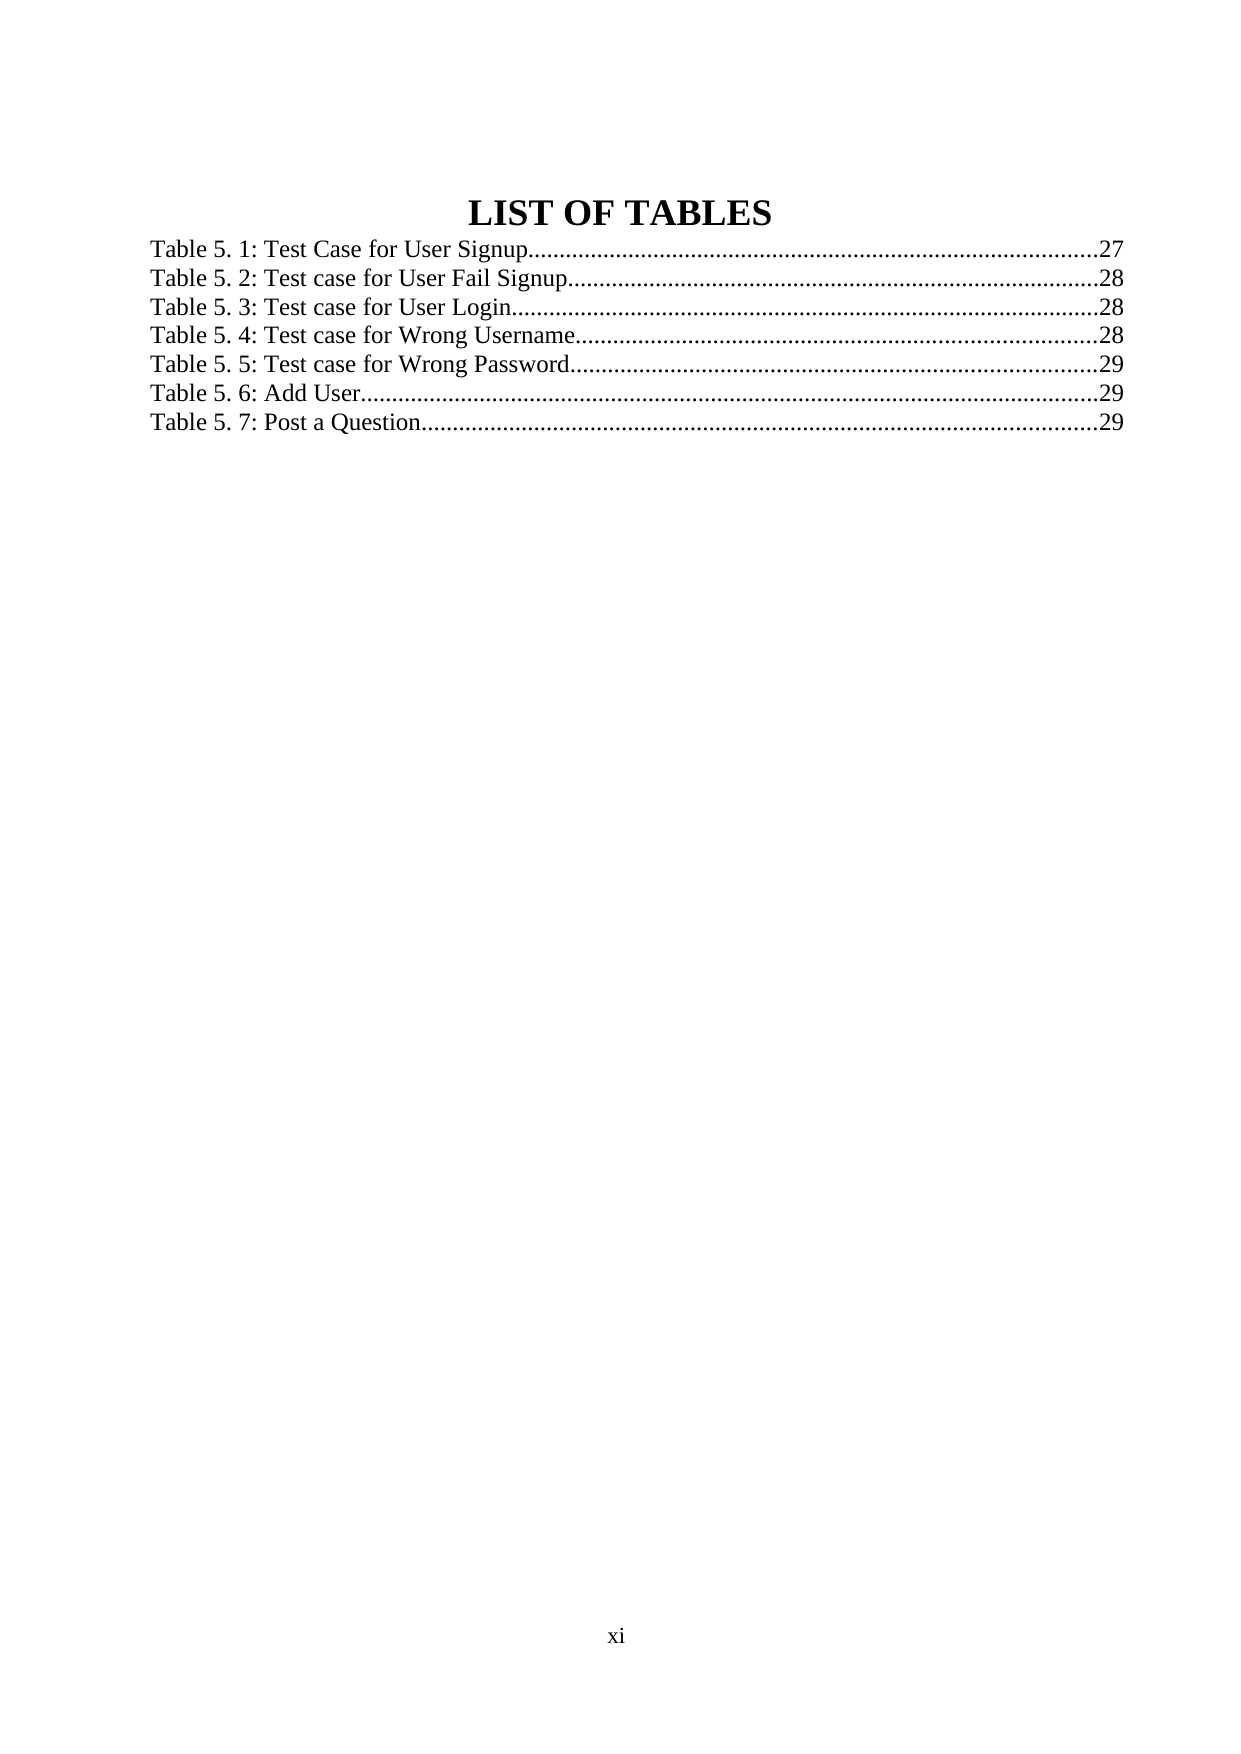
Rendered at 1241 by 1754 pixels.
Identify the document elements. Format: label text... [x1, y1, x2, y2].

text Table 5. 3: Test case for User Login 28 [150, 292, 1136, 320]
text Table 5. 6: Add User 29 [150, 378, 1136, 407]
text Table 5. 5: Test case for Wrong Password 29 [150, 349, 1136, 378]
text LIST OF TABLES [358, 191, 882, 234]
text Table 5. 7: Post a Question 29 [150, 407, 1136, 435]
text Table 5. 1: Test Case for User Signup 27 [150, 234, 1136, 263]
text Table 5. 2: Test case for User Fail Signup 28 [150, 263, 1136, 292]
text Table 5. 4: Test case for Wrong Username 28 [150, 320, 1136, 349]
